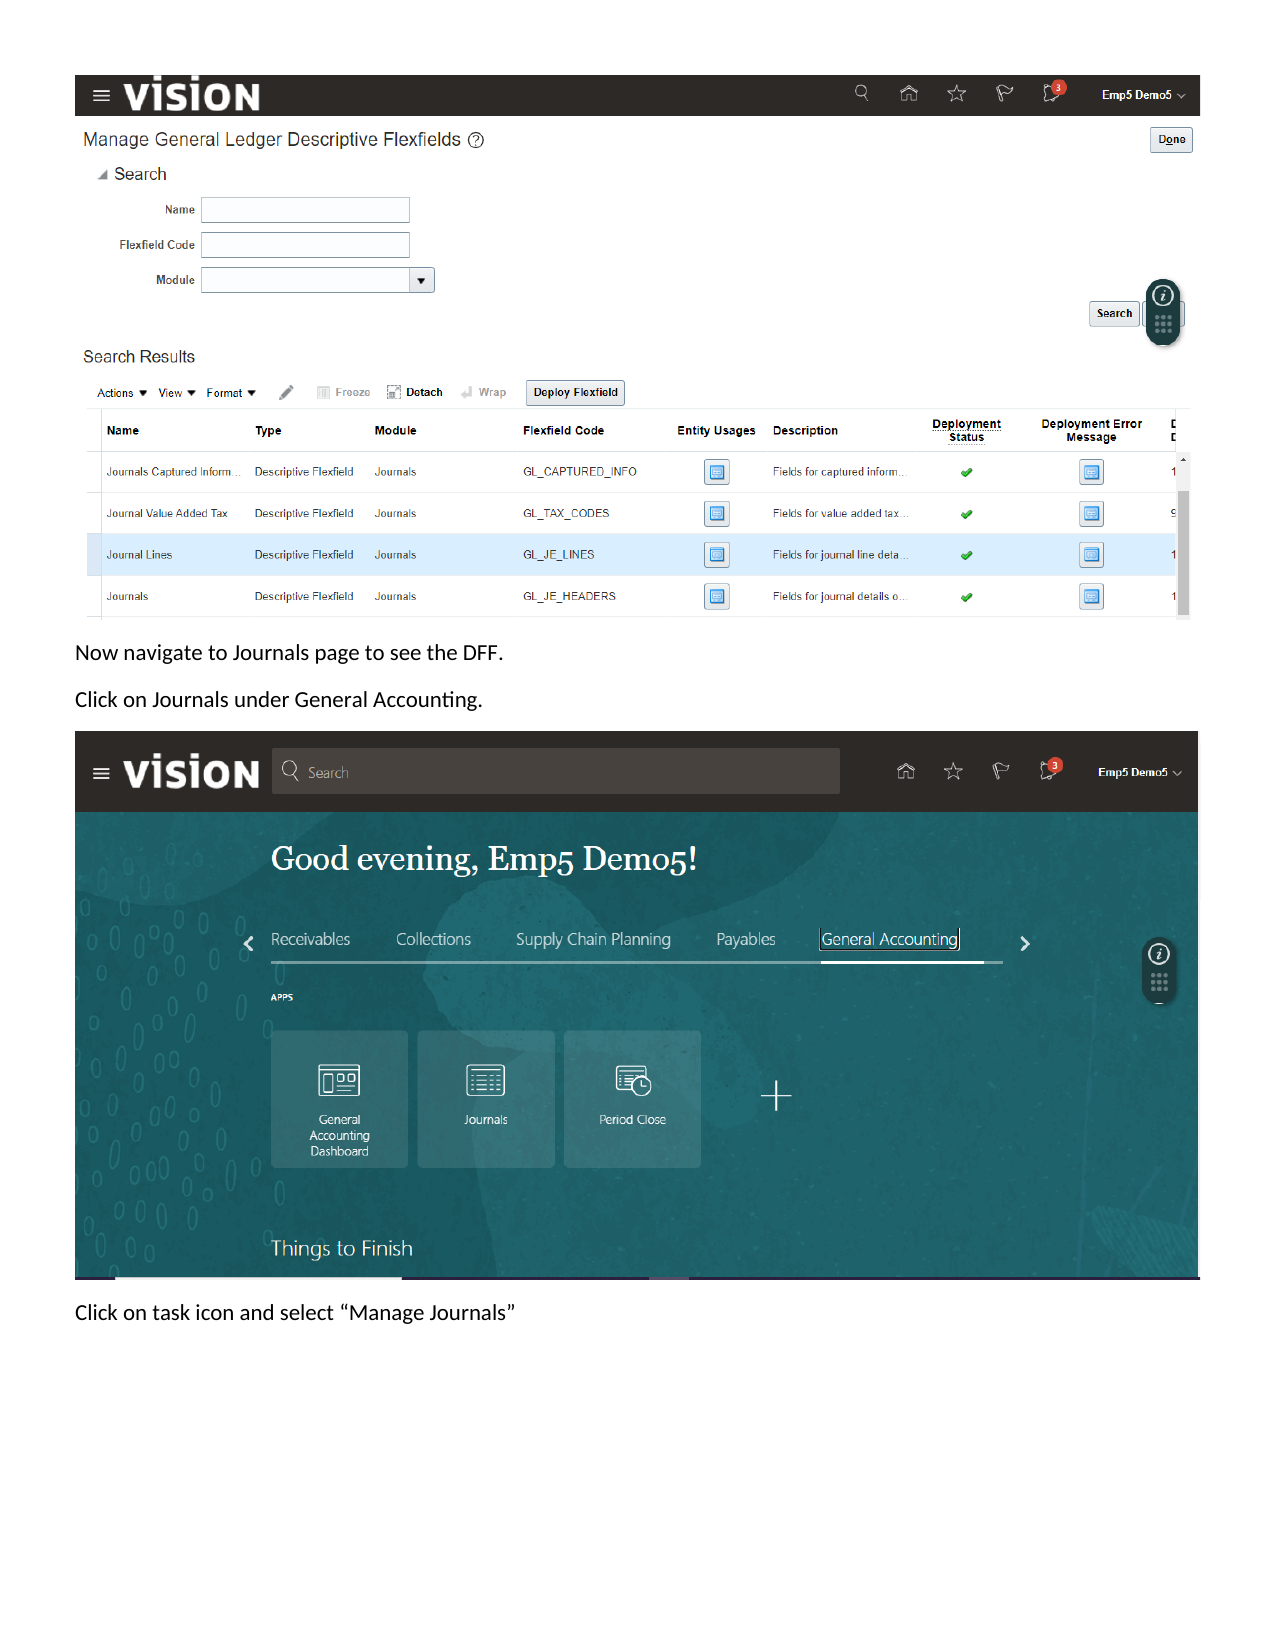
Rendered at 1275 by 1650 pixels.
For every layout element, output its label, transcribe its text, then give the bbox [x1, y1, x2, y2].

picture [75, 75, 1200, 620]
picture [75, 731, 1200, 1280]
text Click on task icon and select “Manage Journals” [75, 1298, 1200, 1327]
text Click on Journals under General Accounting. [75, 685, 1200, 713]
text Now navigate to Journals page to see the DFF. [75, 638, 1200, 666]
